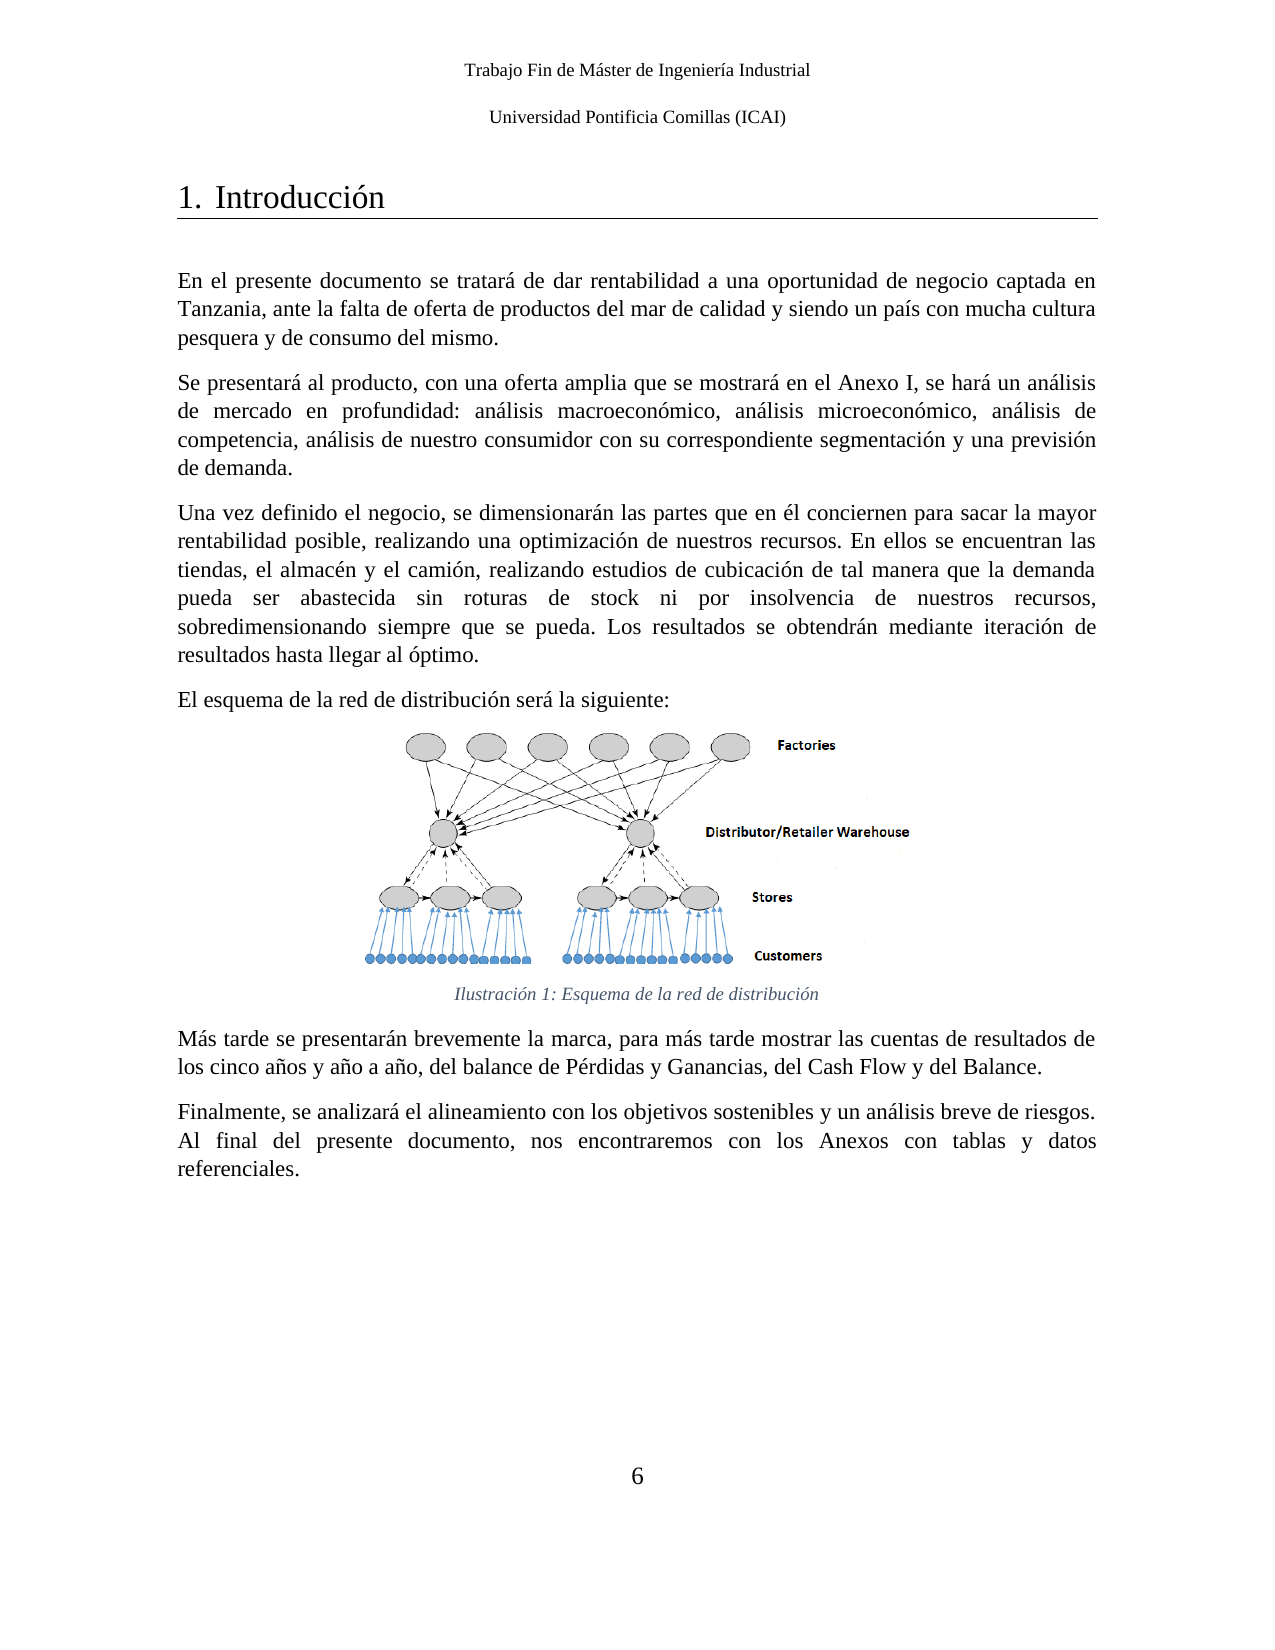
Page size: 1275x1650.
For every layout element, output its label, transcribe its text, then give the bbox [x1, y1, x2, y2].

text Ilustración 1: Esquema de la red de distribución [177, 982, 1098, 1004]
text Una vez definido el negocio, se dimensionarán las partes que en él conciernen para sacar la mayor rentabilidad posible, realizando una optimización de nuestros recursos. En ellos se encuentran las tiendas, el almacén y el camión, realizando estudios de cubicación de tal manera que la demanda pueda ser abastecida sin roturas de stock ni por insolvencia de nuestros recursos, sobredimensionando siempre que se pueda. Los resultados se obtendrán mediante iteración de resultados hasta llegar al óptimo. [177, 499, 1098, 668]
text En el presente documento se tratará de dar rentabilidad a una oportunidad de negocio captada en Tanzania, ante la falta de oferta de productos del mar de calidad y siendo un país con mucha cultura pesquera y de consumo del mismo. [177, 267, 1098, 350]
subtitle Introducción [177, 177, 1098, 218]
text El esquema de la red de distribución será la siguiente: [177, 686, 1098, 713]
text Finalmente, se analizará el alineamiento con los objetivos sostenibles y un análisis breve de riesgos. Al final del presente documento, nos encontraremos con los Anexos con tablas y datos referenciales. [177, 1098, 1098, 1182]
text Más tarde se presentarán brevemente la marca, para más tarde mostrar las cuentas de resultados de los cinco años y año a año, del balance de Pérdidas y Ganancias, del Cash Flow y del Balance. [177, 1025, 1098, 1080]
text Se presentará al producto, con una oferta amplia que se mostrará en el Anexo I, se hará un análisis de mercado en profundidad: análisis macroeconómico, análisis microeconómico, análisis de competencia, análisis de nuestro consumidor con su correspondiente segmentación y una previsión de demanda. [177, 369, 1098, 480]
